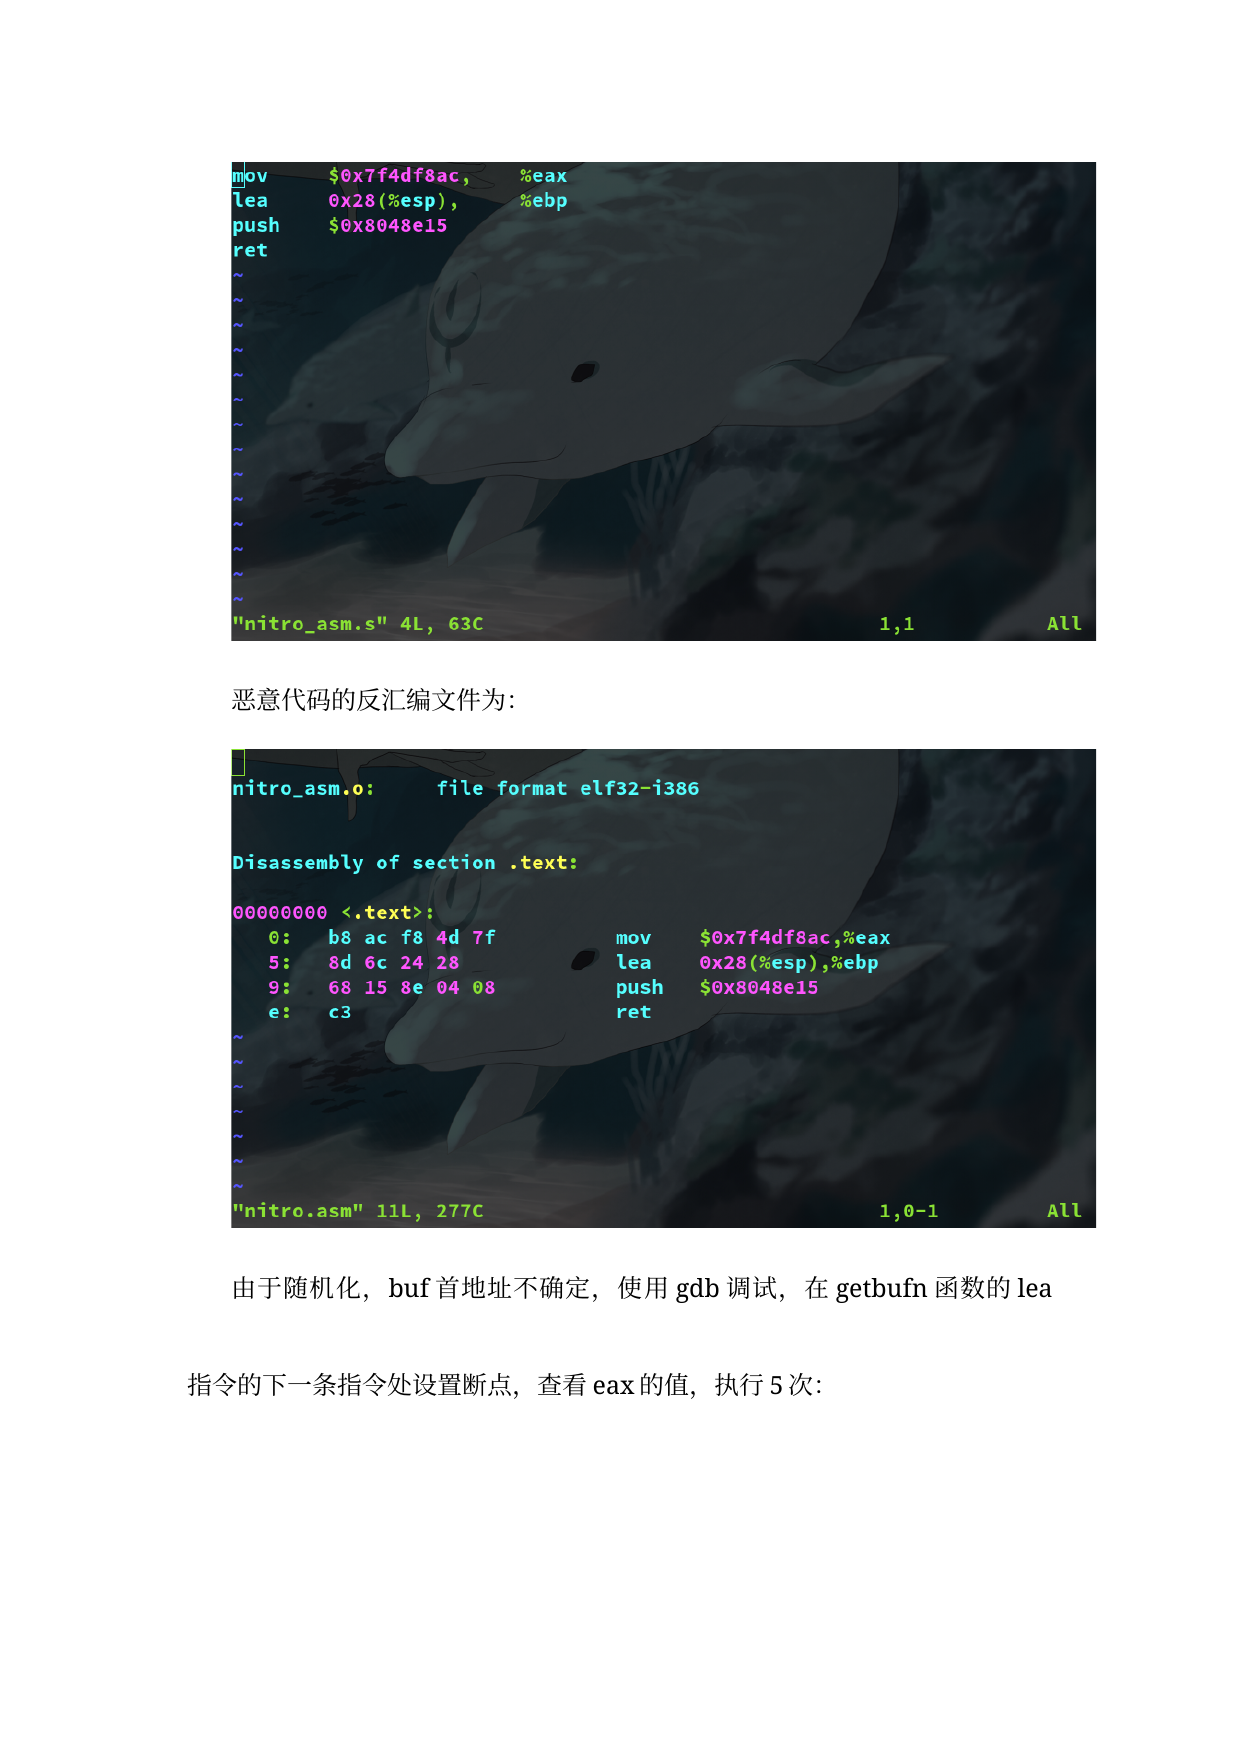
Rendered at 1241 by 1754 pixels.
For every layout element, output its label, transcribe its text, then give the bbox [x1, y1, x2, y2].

picture [231, 162, 1097, 641]
text 由于随机化，buf首地址不确定，使用gdb调试，在getbufn函数的lea指令的下一条指令处设置断点，查看eax的值，执行5次： [187, 662, 1053, 824]
